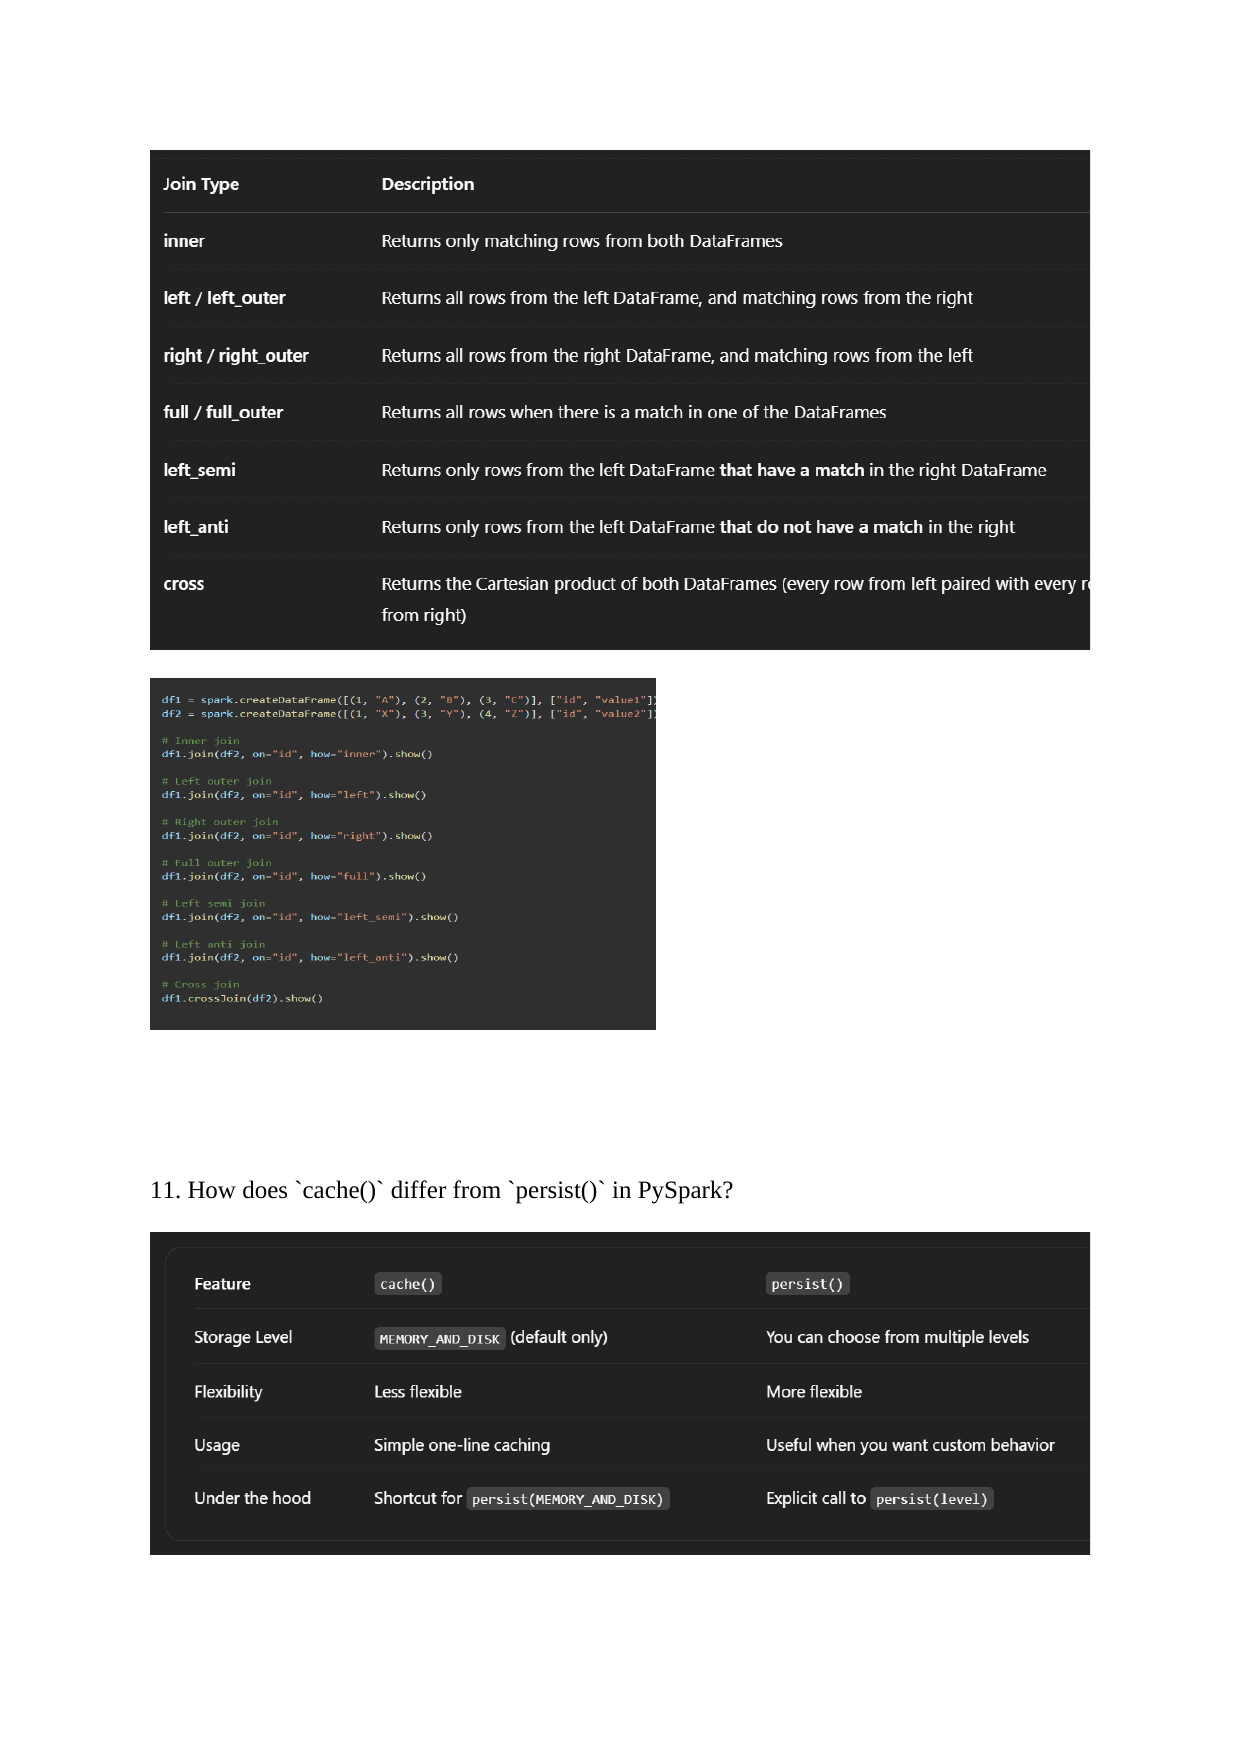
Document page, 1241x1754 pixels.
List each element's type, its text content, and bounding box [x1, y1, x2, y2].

picture [150, 150, 1091, 650]
picture [150, 678, 656, 1030]
picture [150, 1232, 1091, 1555]
text 11. How does `cache()` differ from `persist()` in PySpark? [150, 1175, 1090, 1203]
